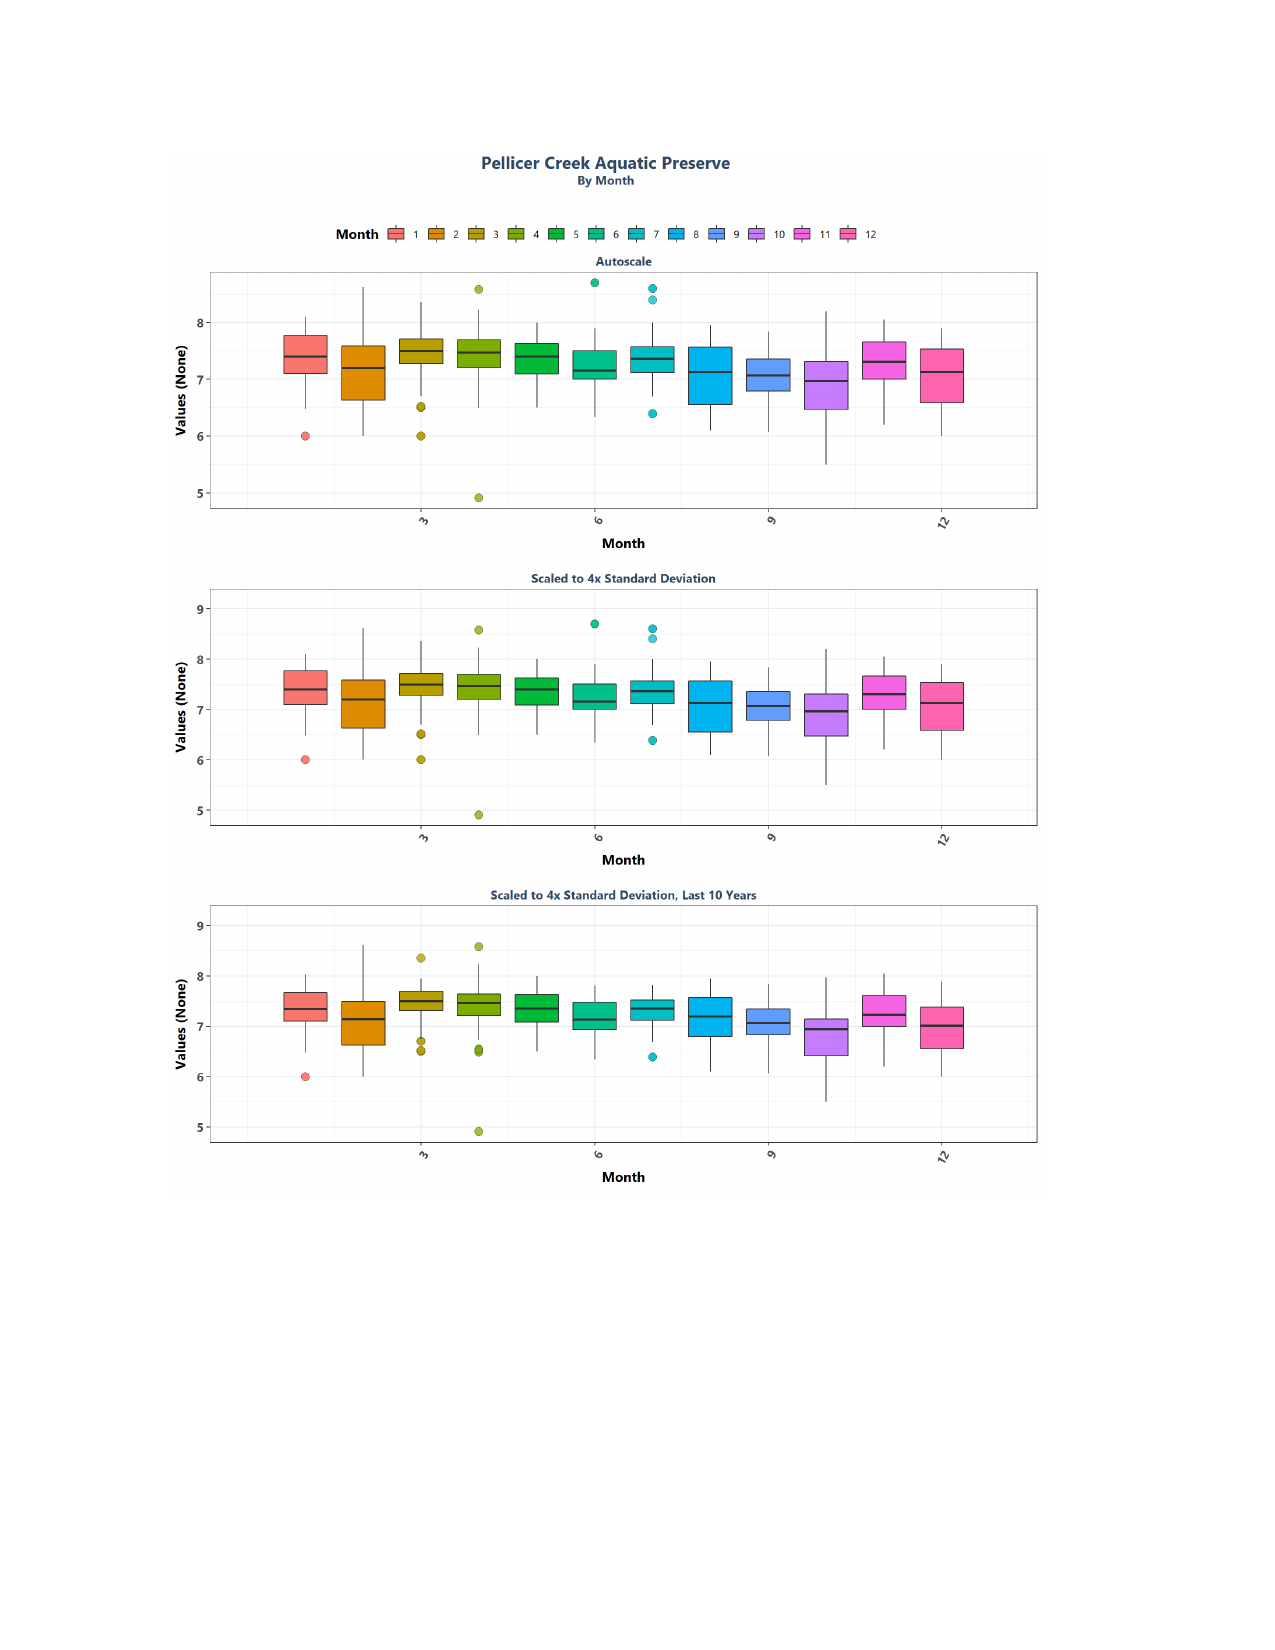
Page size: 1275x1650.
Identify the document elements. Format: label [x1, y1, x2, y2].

picture [168, 150, 1044, 1200]
